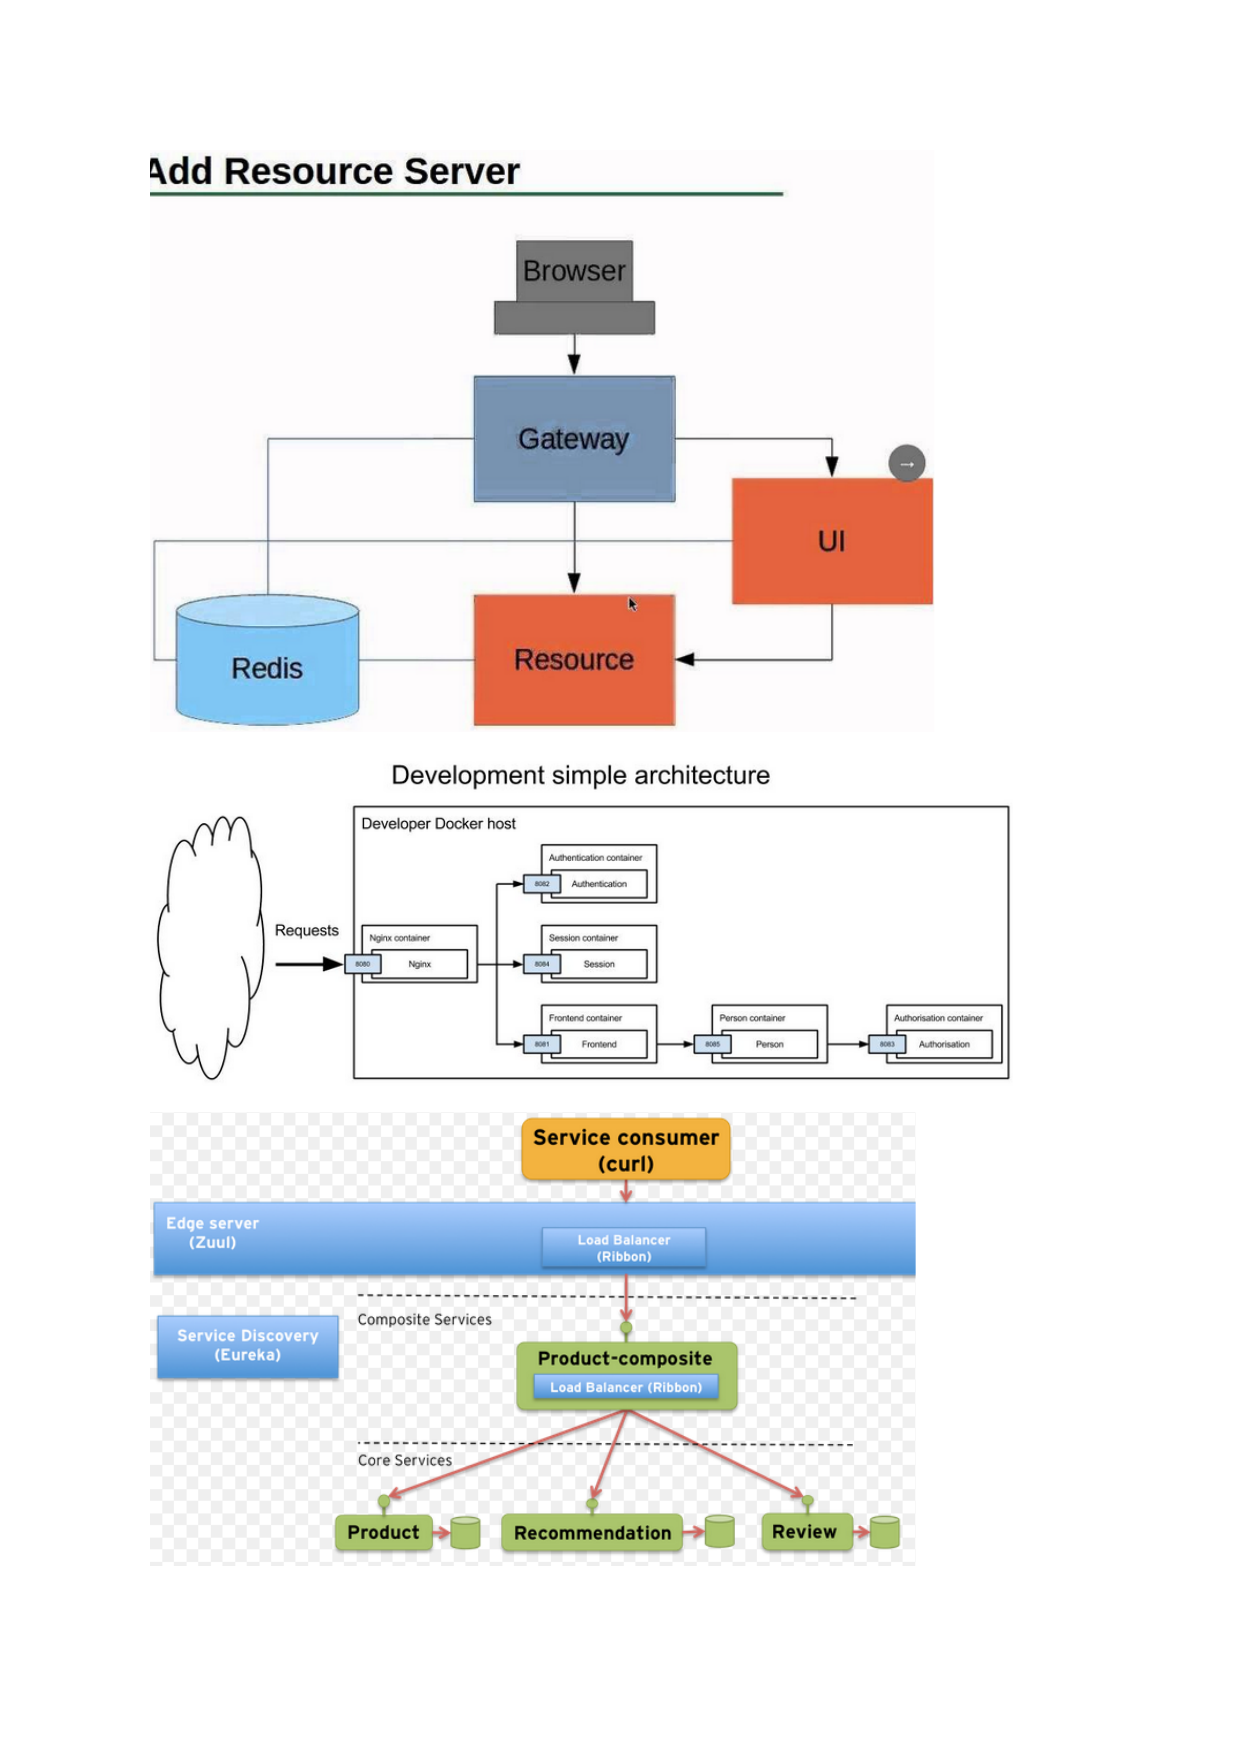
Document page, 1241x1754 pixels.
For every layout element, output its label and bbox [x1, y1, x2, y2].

picture [150, 756, 1013, 1088]
picture [150, 150, 935, 732]
picture [150, 1112, 916, 1566]
